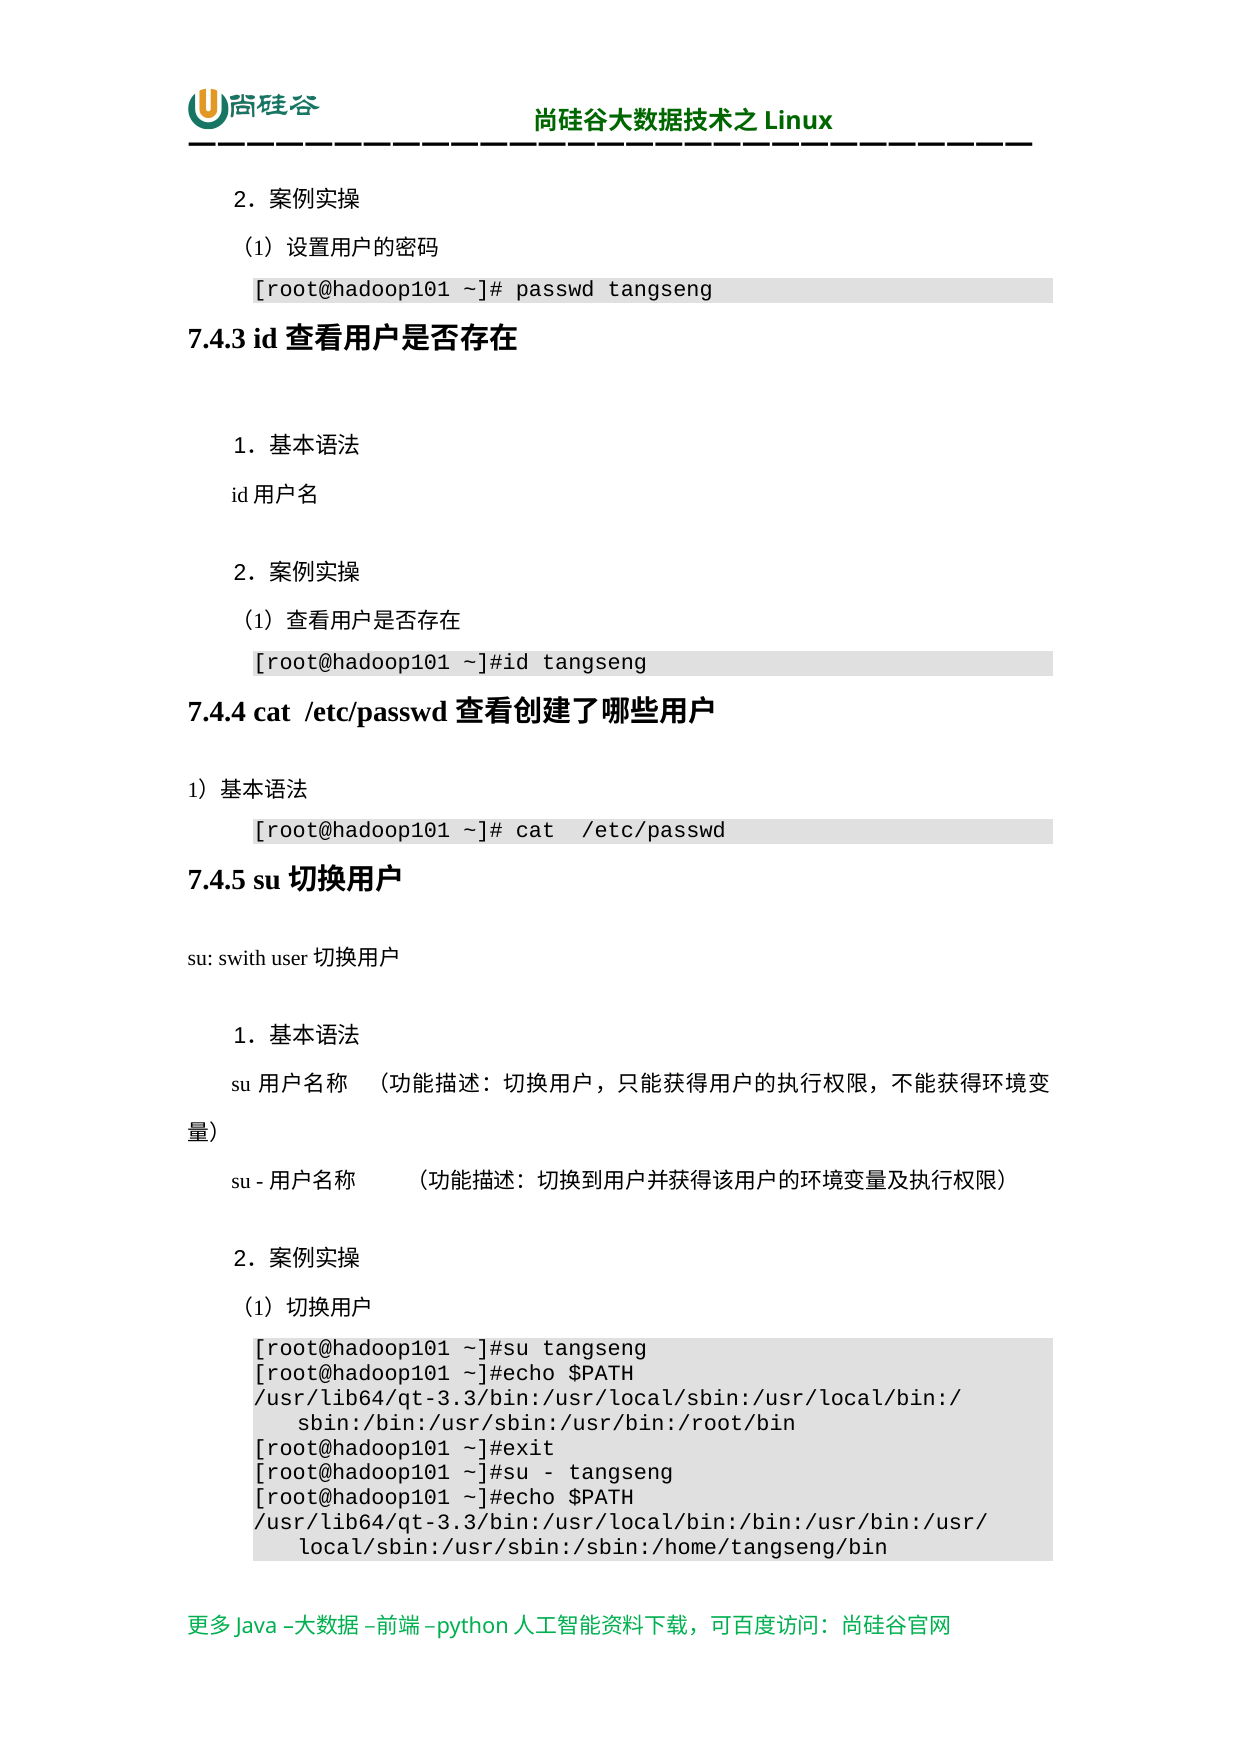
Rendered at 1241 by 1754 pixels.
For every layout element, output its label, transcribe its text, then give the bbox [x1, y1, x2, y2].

text [root@hadoop101 ~]#echo $PATH [253, 1362, 1053, 1387]
text id 用户名 [187, 476, 1053, 509]
text 1．基本语法 [187, 411, 1053, 476]
text （1）查看用户是否存在 [187, 603, 1053, 635]
text [root@hadoop101 ~]#echo $PATH [253, 1486, 1053, 1511]
text 1．基本语法 [187, 1001, 1053, 1066]
subtitle 7.4.4 cat /etc/passwd 查看创建了哪些用户 [187, 676, 1053, 741]
text su - 用户名称 （功能描述：切换到用户并获得该用户的环境变量及执行权限） [187, 1163, 1053, 1196]
text su 用户名称 （功能描述：切换用户，只能获得用户的执行权限，不能获得环境变量） [187, 1066, 1053, 1147]
text 2．案例实操 [187, 538, 1053, 603]
text [root@hadoop101 ~]#su - tangseng [253, 1462, 1053, 1486]
text 2．案例实操 [187, 165, 1053, 230]
text [root@hadoop101 ~]# passwd tangseng [253, 278, 1053, 303]
text /usr/lib64/qt-3.3/bin:/usr/local/sbin:/usr/local/bin:/sbin:/bin:/usr/sbin:/usr/bin:/root/bin [253, 1387, 1053, 1437]
text （1）设置用户的密码 [187, 230, 1053, 262]
text /usr/lib64/qt-3.3/bin:/usr/local/bin:/bin:/usr/bin:/usr/local/sbin:/usr/sbin:/sbin:/home/tangseng/bin [253, 1511, 1053, 1561]
subtitle 7.4.5 su 切换用户 [187, 844, 1053, 909]
text 2．案例实操 [187, 1224, 1053, 1289]
text [root@hadoop101 ~]#id tangseng [253, 651, 1053, 676]
text （1）切换用户 [187, 1289, 1053, 1322]
text [root@hadoop101 ~]#exit [253, 1437, 1053, 1462]
text 1）基本语法 [187, 771, 1053, 804]
subtitle 7.4.3 id 查看用户是否存在 [187, 303, 1053, 368]
text su: swith user 切换用户 [187, 940, 1053, 972]
text [root@hadoop101 ~]# cat /etc/passwd [253, 819, 1053, 844]
text [root@hadoop101 ~]#su tangseng [253, 1338, 1053, 1362]
picture [187, 88, 321, 130]
